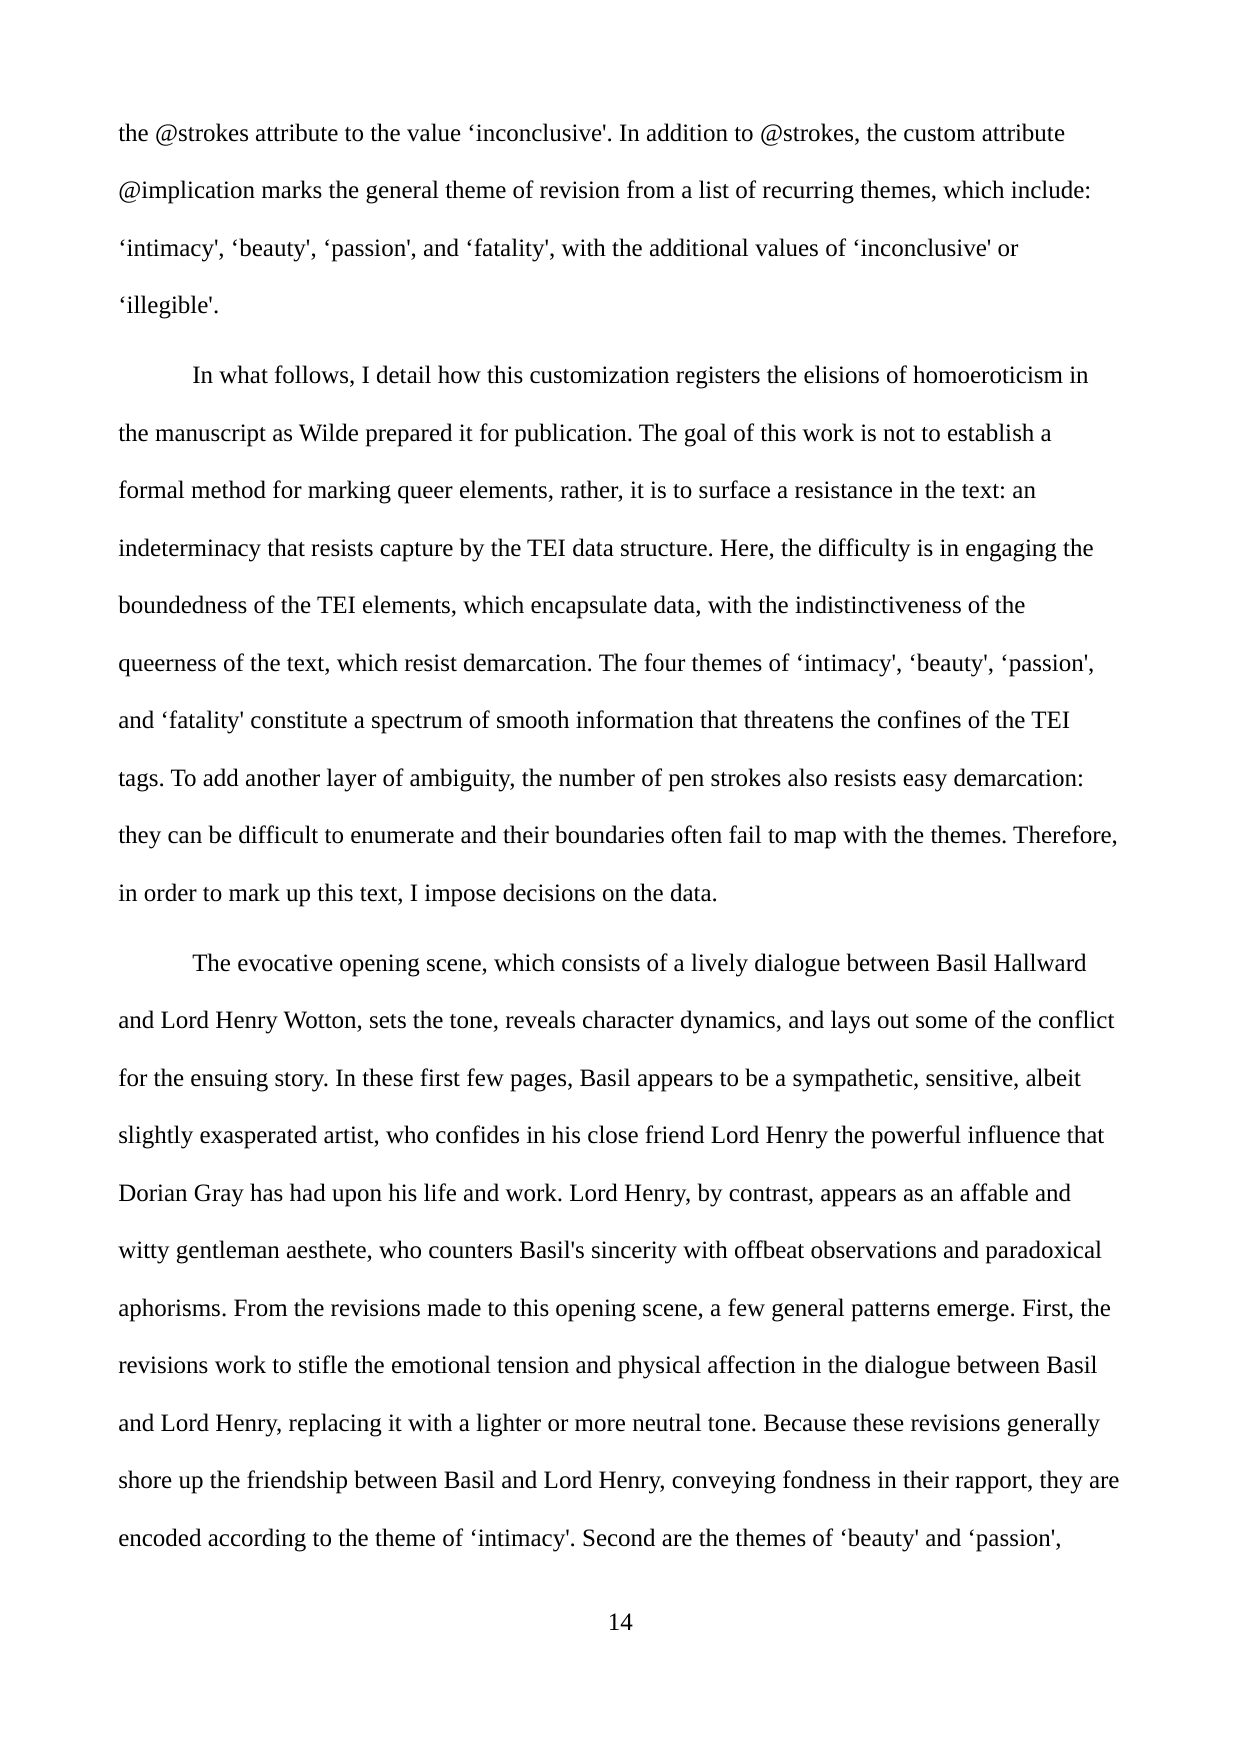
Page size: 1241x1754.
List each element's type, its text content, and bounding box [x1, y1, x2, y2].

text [118, 118, 1122, 319]
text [118, 948, 1122, 1552]
text In what follows, I detail how this customization registers the elisions of homoeroticism in the manuscript as Wilde prepared it for publication. The goal of this work is not to establish a formal method for marking queer elements, rather, it is to surface a resistance in the text: an indeterminacy that resists capture by the TEI data structure. Here, the difficulty is in engaging the boundedness of the TEI elements, which encapsulate data, with the indistinctiveness of the queerness of the text, which resist demarcation. The four themes of ‘intimacy', ‘beauty', ‘passion', and ‘fatality' constitute a spectrum of smooth information that threatens the confines of the TEI tags. To add another layer of ambiguity, the number of pen strokes also resists easy demarcation: they can be difficult to enumerate and their boundaries often fail to map with the themes. Therefore, in order to mark up this text, I impose decisions on the data. [118, 361, 1122, 907]
